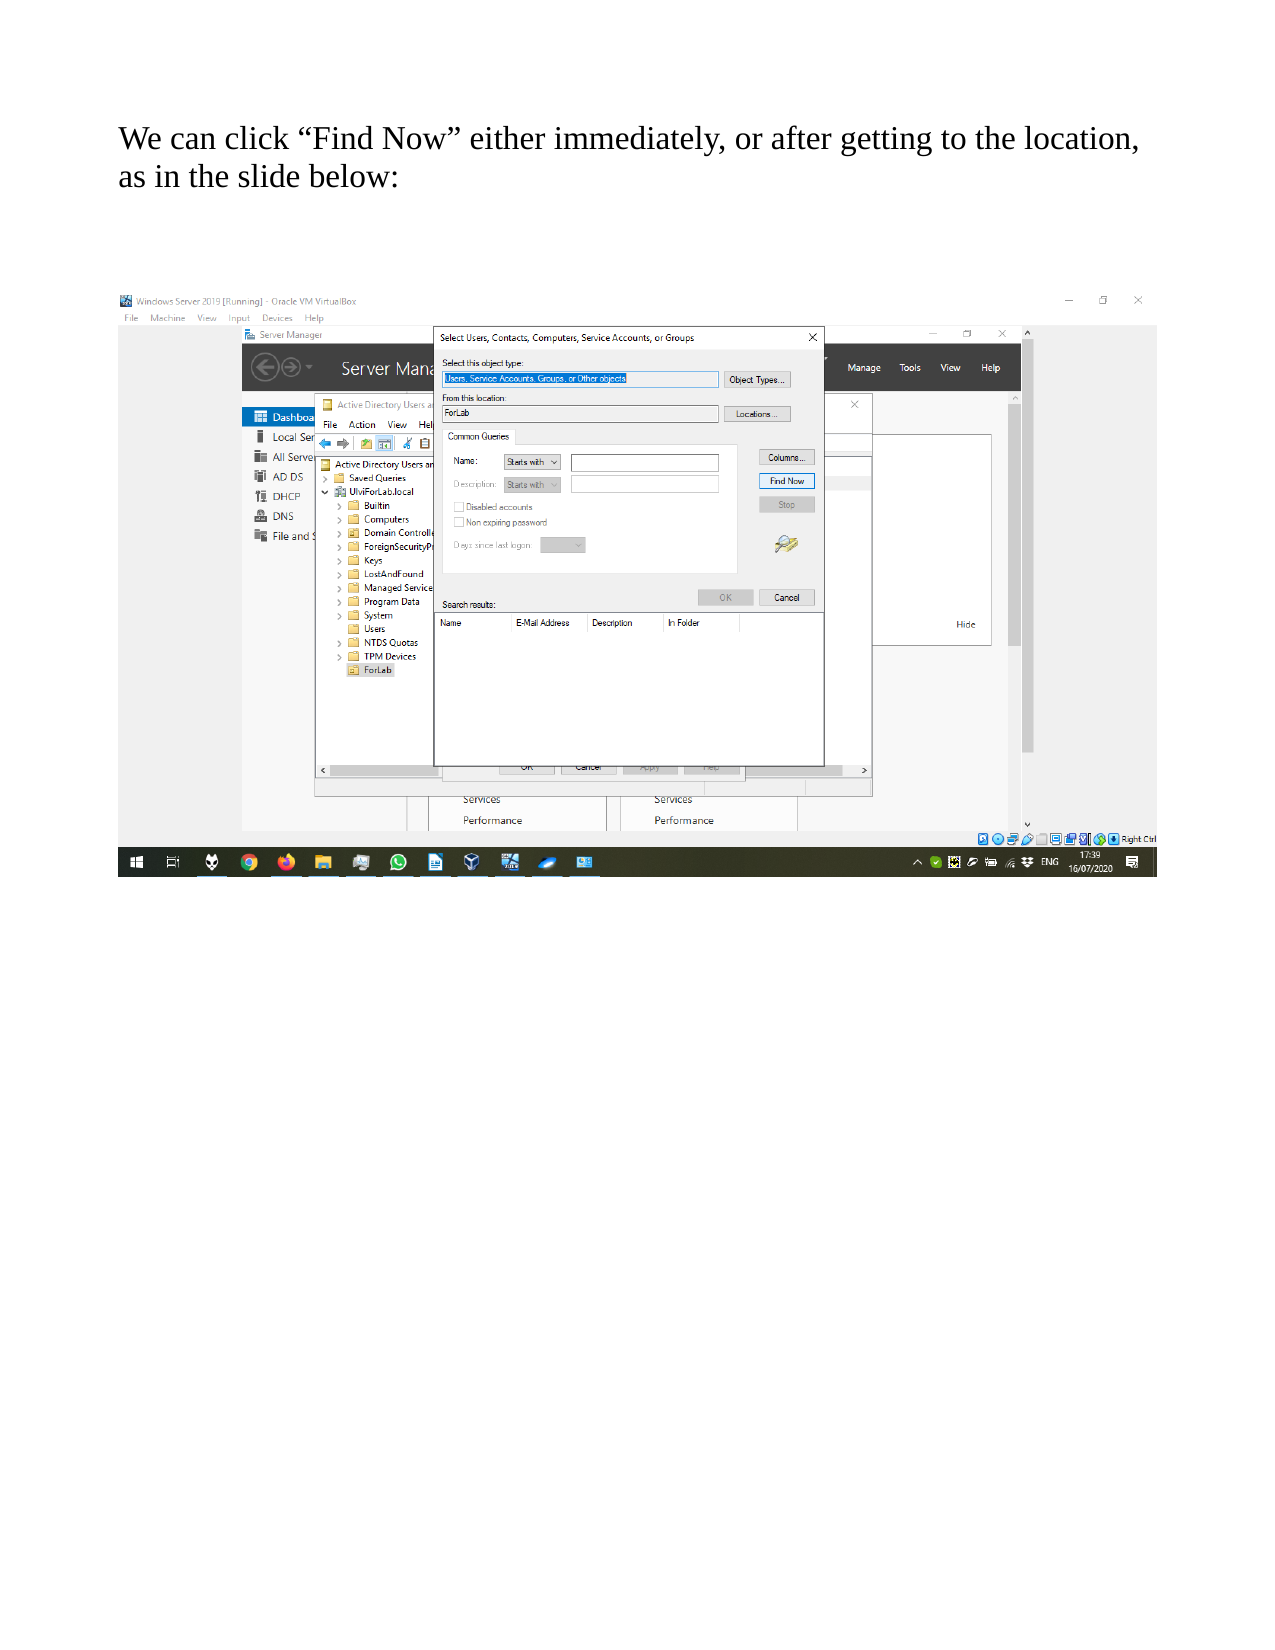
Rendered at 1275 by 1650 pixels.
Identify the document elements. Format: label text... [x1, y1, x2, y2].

text We can click “Find Now” either immediately, or after getting to the location, as in the slide below: [118, 118, 1157, 195]
picture [118, 292, 1157, 877]
